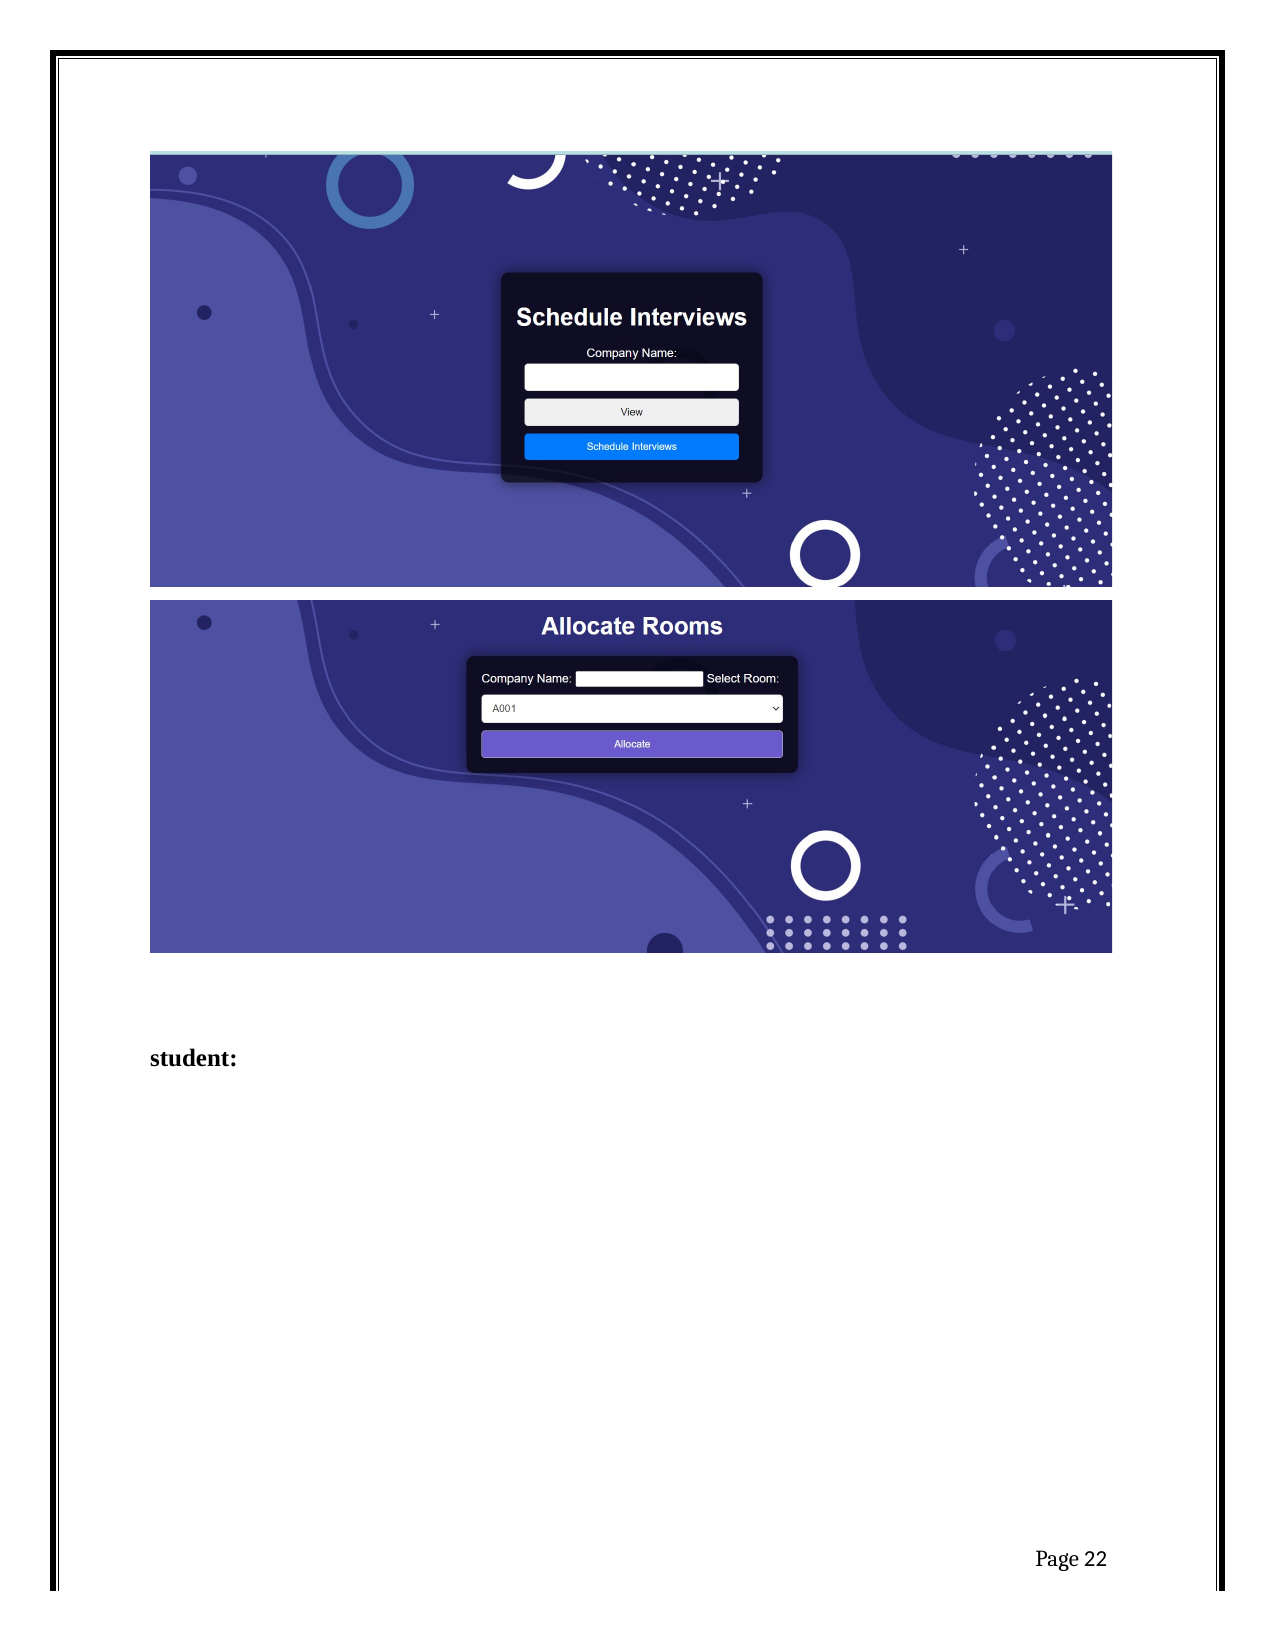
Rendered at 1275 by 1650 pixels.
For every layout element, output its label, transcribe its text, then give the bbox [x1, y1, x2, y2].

text student: [150, 1043, 1112, 1072]
picture [150, 151, 1113, 587]
picture [150, 600, 1113, 953]
